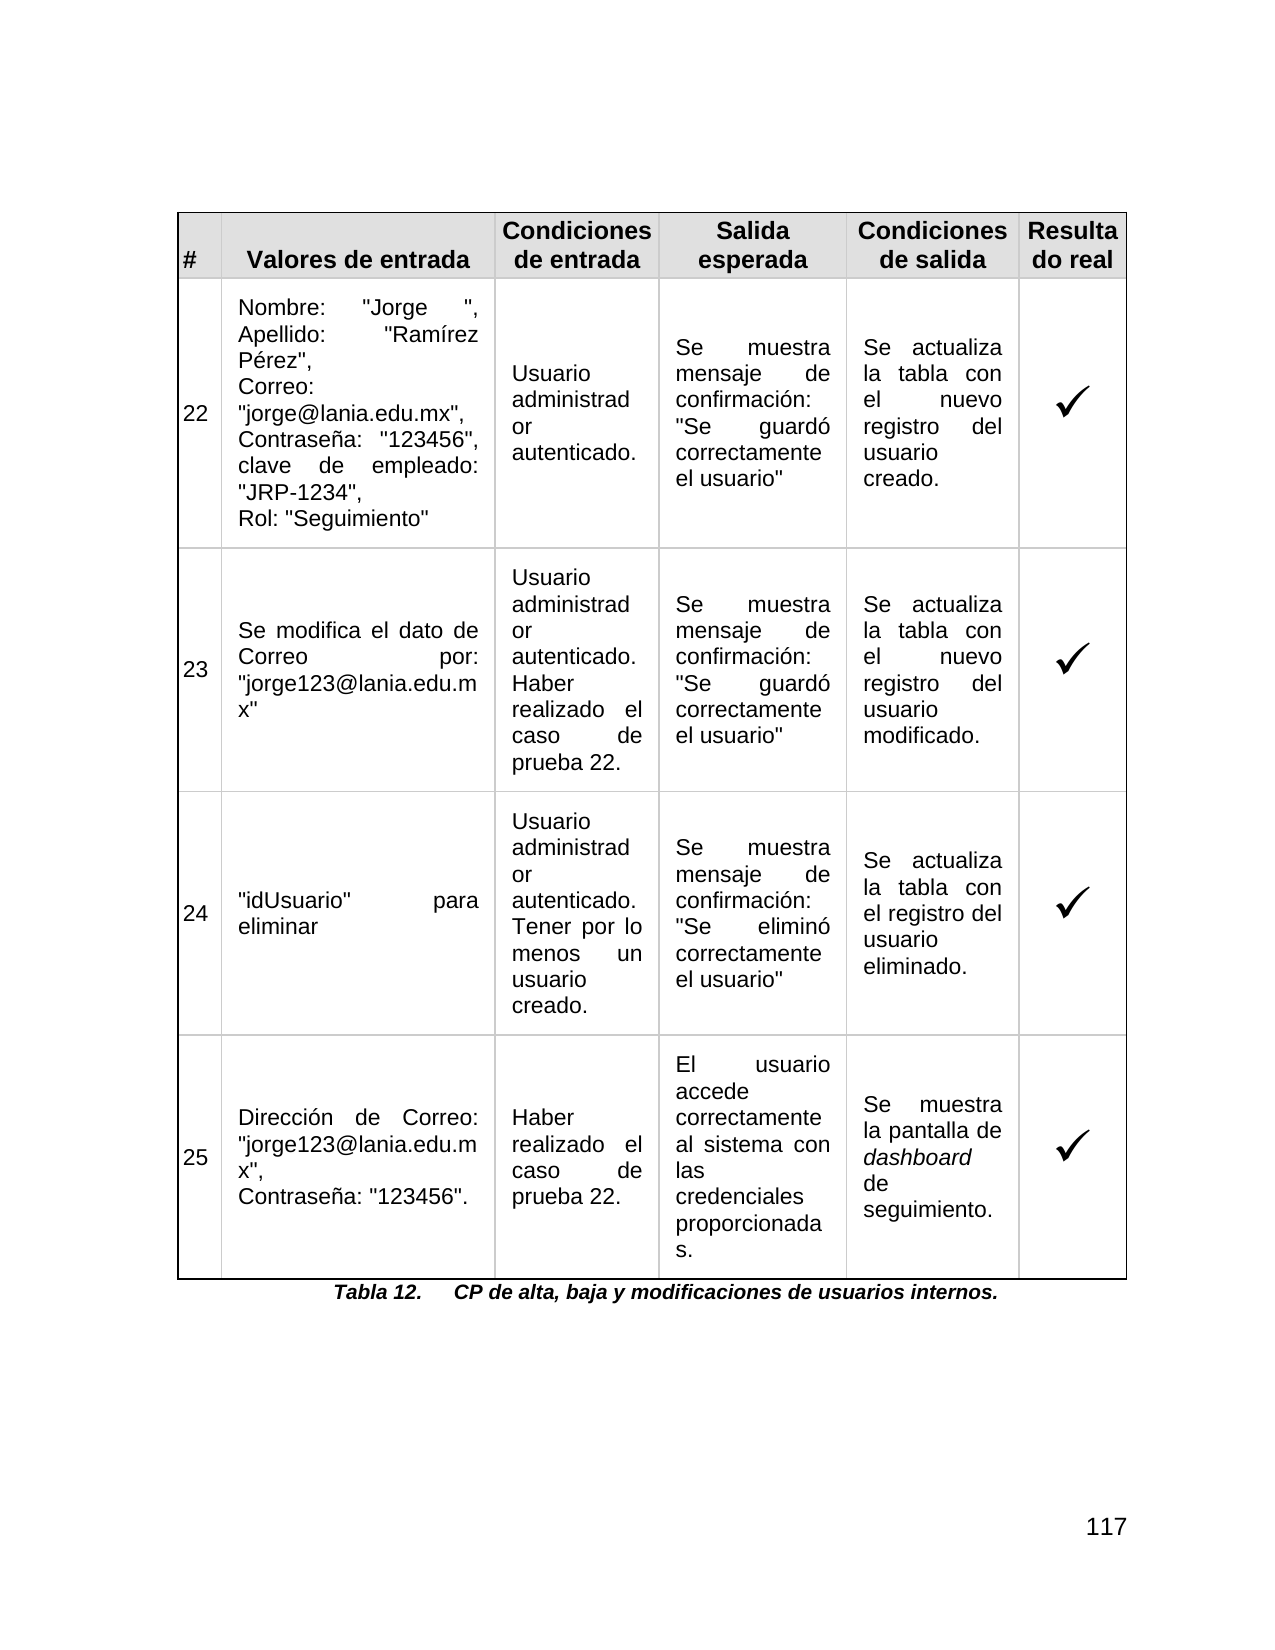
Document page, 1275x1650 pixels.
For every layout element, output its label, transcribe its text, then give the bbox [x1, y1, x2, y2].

table_cell Se actualiza la tabla con el nuevo registro del usuario creado. [847, 279, 1018, 547]
table_cell Usuario administrador autenticado. Haber realizado el caso de prueba 22. [496, 549, 658, 791]
table_cell Se muestra la pantalla de dashboard de seguimiento. [847, 1036, 1018, 1278]
table_cell Se muestra mensaje de confirmación: "Se guardó correctamente el usuario" [660, 549, 846, 791]
table_cell [1020, 1036, 1126, 1278]
table_header Valores de entrada [222, 213, 494, 277]
table_cell Se actualiza la tabla con el registro del usuario eliminado. [847, 792, 1018, 1034]
table_header Resultado real [1020, 213, 1126, 277]
table_cell Se muestra mensaje de confirmación: "Se eliminó correctamente el usuario" [660, 792, 846, 1034]
table_cell Usuario administrador autenticado. Tener por lo menos un usuario creado. [496, 792, 658, 1034]
table_cell 22 [179, 279, 221, 547]
table_cell Nombre: "Jorge ", Apellido: "Ramírez Pérez", Correo: "jorge@lania.edu.mx", Contraseña: "123456", clave de empleado: "JRP-1234", Rol: "Seguimiento" [222, 279, 494, 547]
text CP de alta, baja y modificaciones de usuarios internos. [251, 1280, 1127, 1303]
table_cell [1020, 549, 1126, 791]
table_cell 25 [179, 1036, 221, 1278]
table_header # [179, 213, 221, 277]
table_cell Se actualiza la tabla con el nuevo registro del usuario modificado. [847, 549, 1018, 791]
table_cell Haber realizado el caso de prueba 22. [496, 1036, 658, 1278]
table_cell [1020, 792, 1126, 1034]
table_header Condiciones de salida [847, 213, 1018, 277]
table_cell Se modifica el dato de Correo por: "jorge123@lania.edu.mx" [222, 549, 494, 791]
table_header Salida esperada [660, 213, 846, 277]
table_cell 24 [179, 792, 221, 1034]
table_cell Dirección de Correo: "jorge123@lania.edu.mx", Contraseña: "123456". [222, 1036, 494, 1278]
table_cell "idUsuario" para eliminar [222, 792, 494, 1034]
table_cell Usuario administrador autenticado. [496, 279, 658, 547]
table_cell Se muestra mensaje de confirmación: "Se guardó correctamente el usuario" [660, 279, 846, 547]
table_cell [1020, 279, 1126, 547]
table_cell El usuario accede correctamente al sistema con las credenciales proporcionadas. [660, 1036, 846, 1278]
table_header Condiciones de entrada [496, 213, 658, 277]
table_cell 23 [179, 549, 221, 791]
